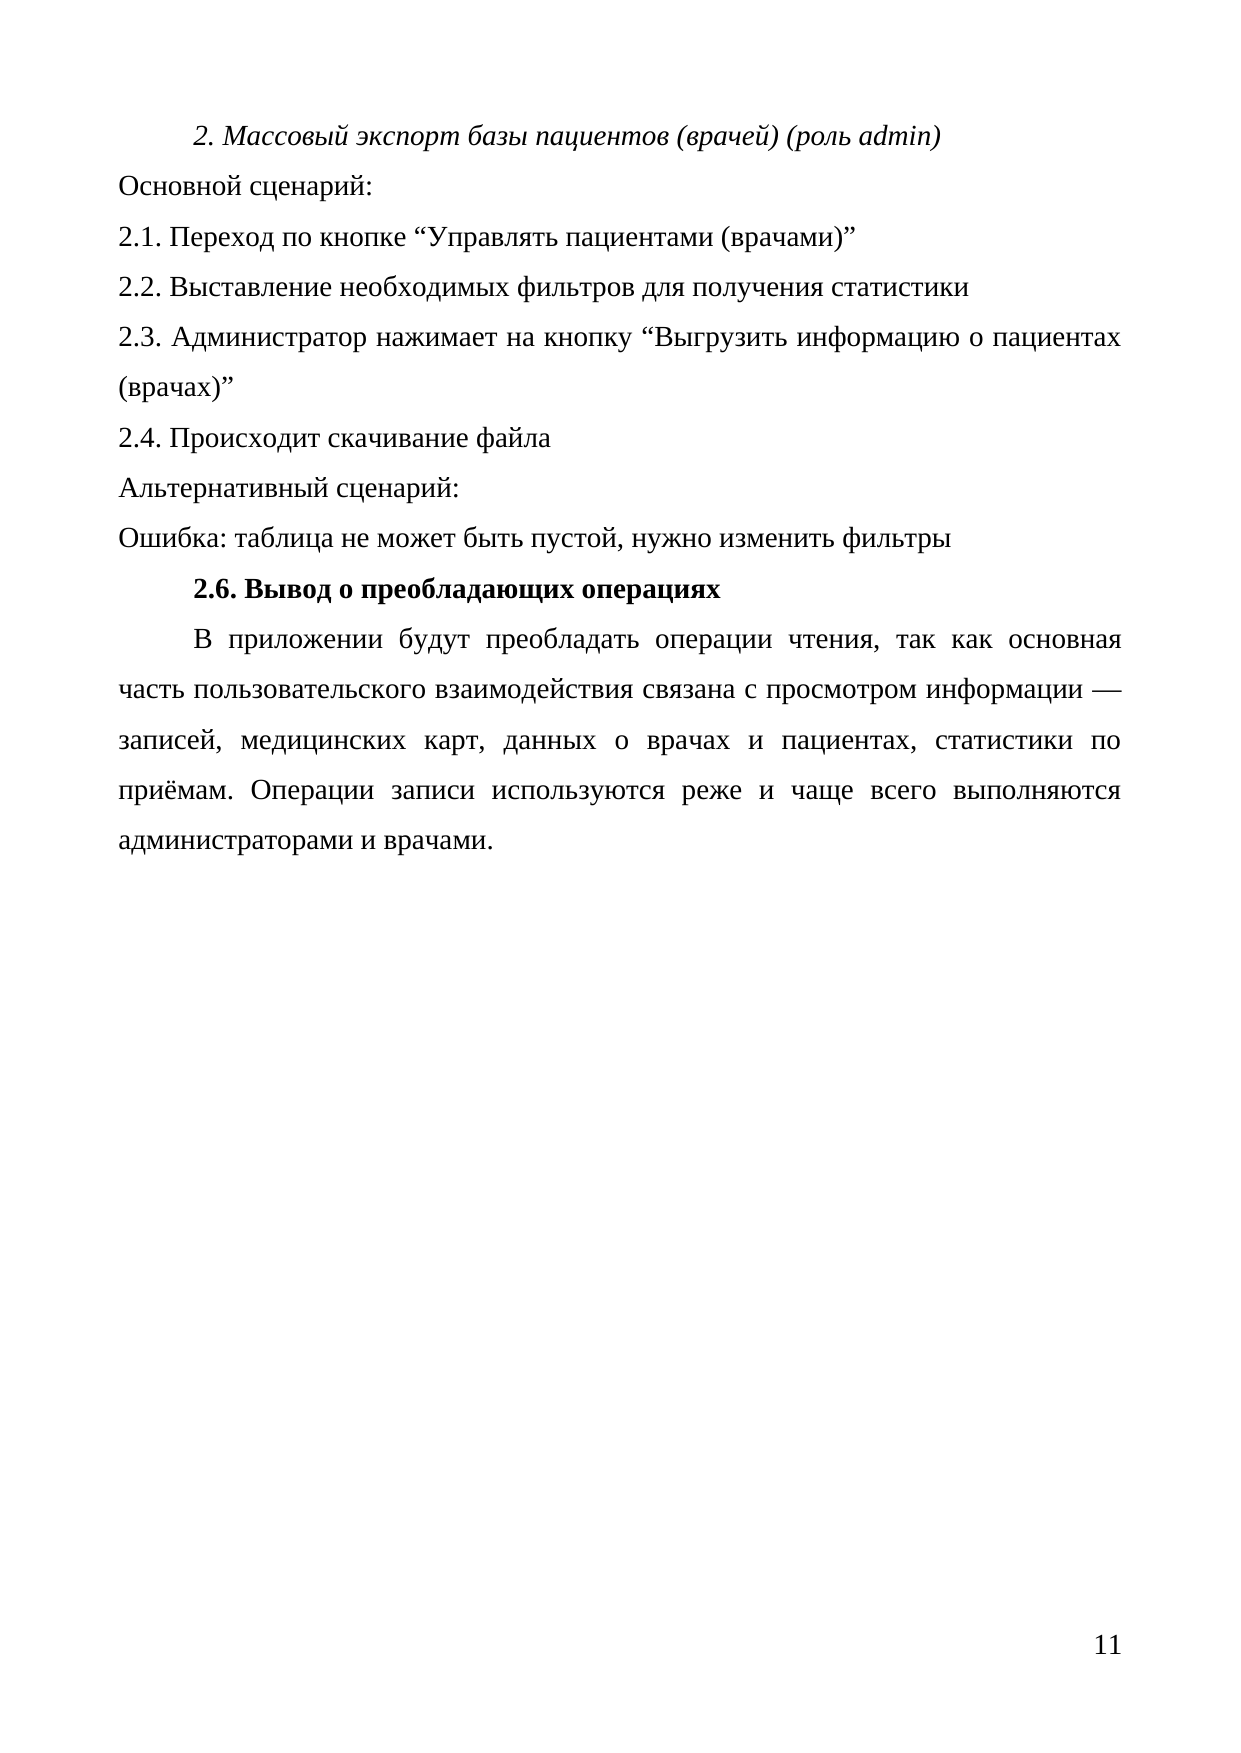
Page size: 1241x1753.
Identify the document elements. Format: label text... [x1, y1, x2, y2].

text Альтернативный сценарий: [118, 470, 1122, 504]
text Ошибка: таблица не может быть пустой, нужно изменить фильтры [118, 521, 1122, 554]
text 2. Массовый экспорт базы пациентов (врачей) (роль admin) [118, 118, 1122, 152]
text 2.2. Выставление необходимых фильтров для получения статистики [118, 269, 1122, 302]
text Основной сценарий: [118, 168, 1122, 202]
text 2.1. Переход по кнопке “Управлять пациентами (врачами)” [118, 219, 1122, 252]
text В приложении будут преобладать операции чтения, так как основная часть пользовательского взаимодействия связана с просмотром информации — записей, медицинских карт, данных о врачах и пациентах, статистики по приёмам. Операции записи используются реже и чаще всего выполняются администраторами и врачами. [118, 621, 1122, 856]
subtitle 2.6. Вывод о преобладающих операциях [118, 571, 1122, 604]
text 2.4. Происходит скачивание файла [118, 420, 1122, 453]
text 2.3. Администратор нажимает на кнопку “Выгрузить информацию о пациентах (врачах)” [118, 319, 1122, 403]
